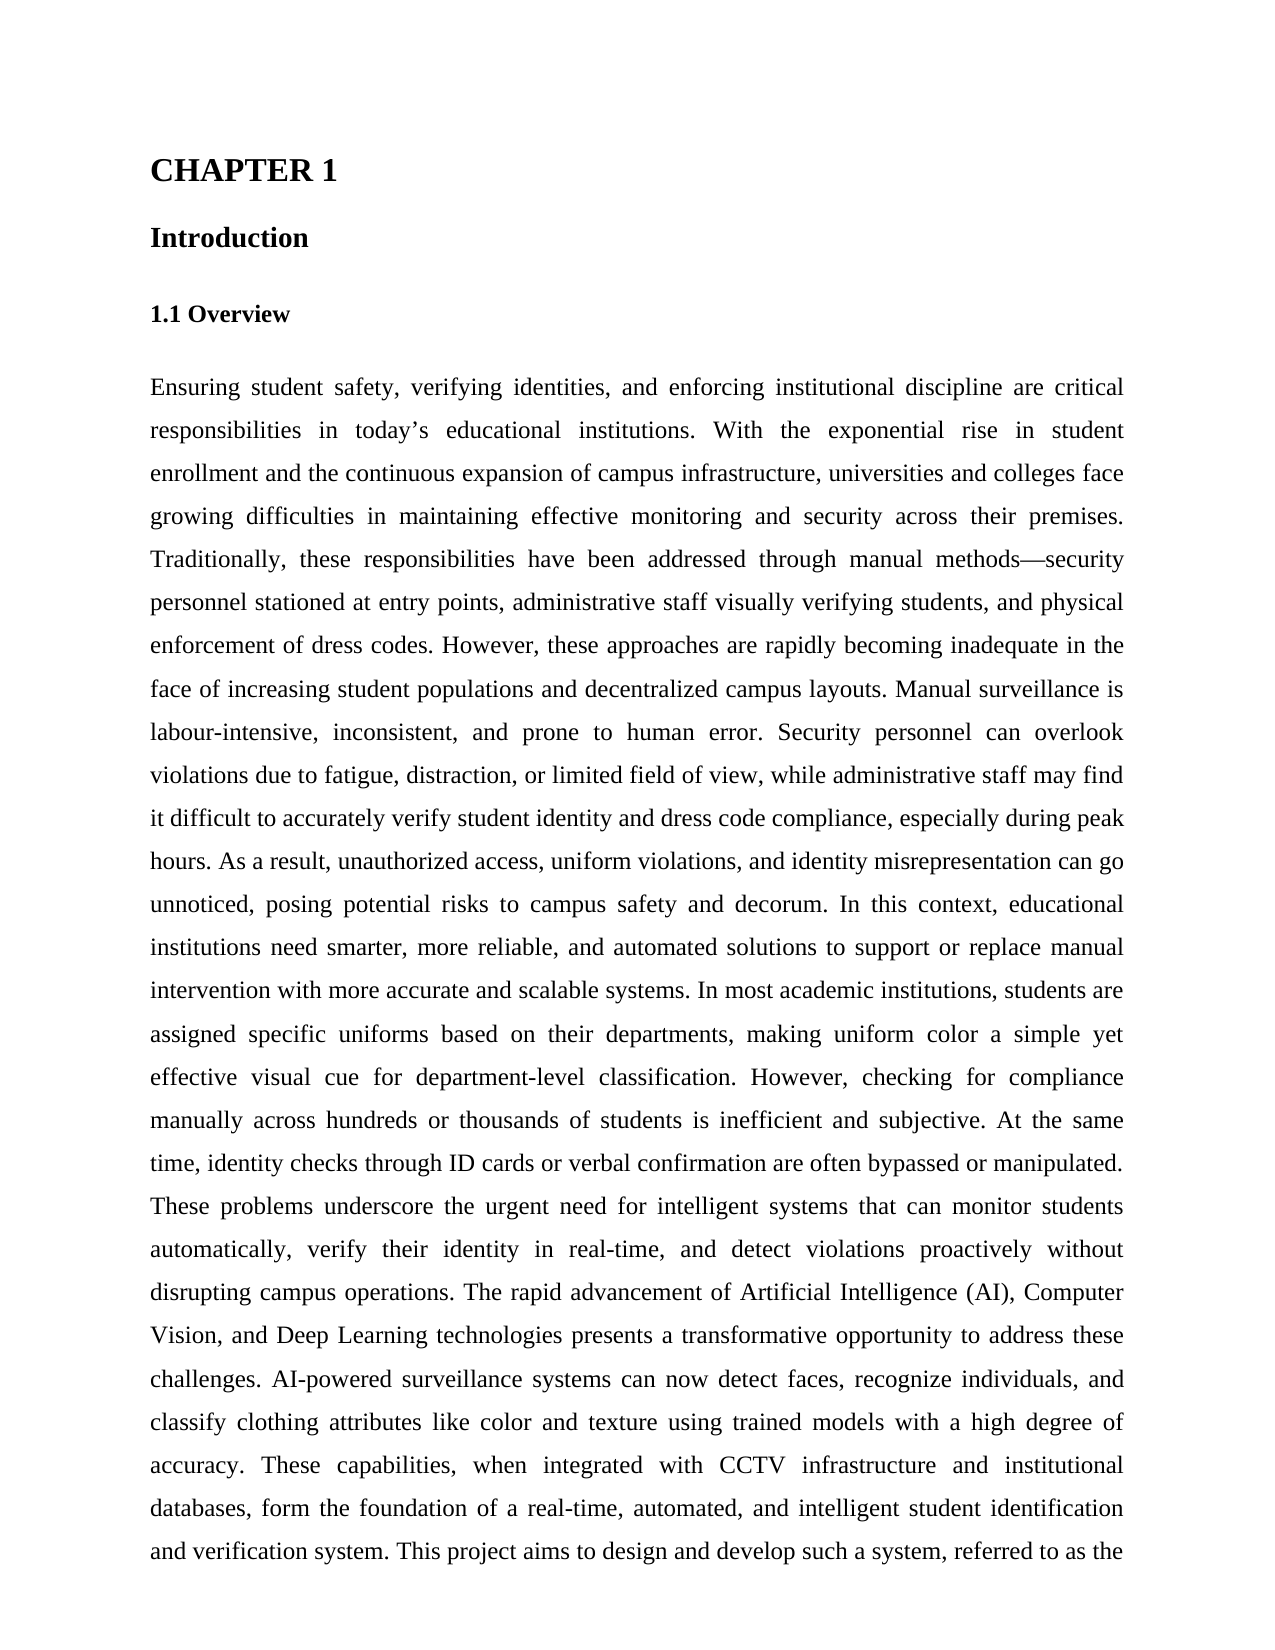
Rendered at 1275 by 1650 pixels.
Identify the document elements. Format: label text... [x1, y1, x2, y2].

text CHAPTER 1 [150, 150, 1125, 188]
text Introduction [150, 220, 1125, 253]
list 1.1 Overview [150, 299, 1125, 328]
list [150, 372, 1125, 1565]
